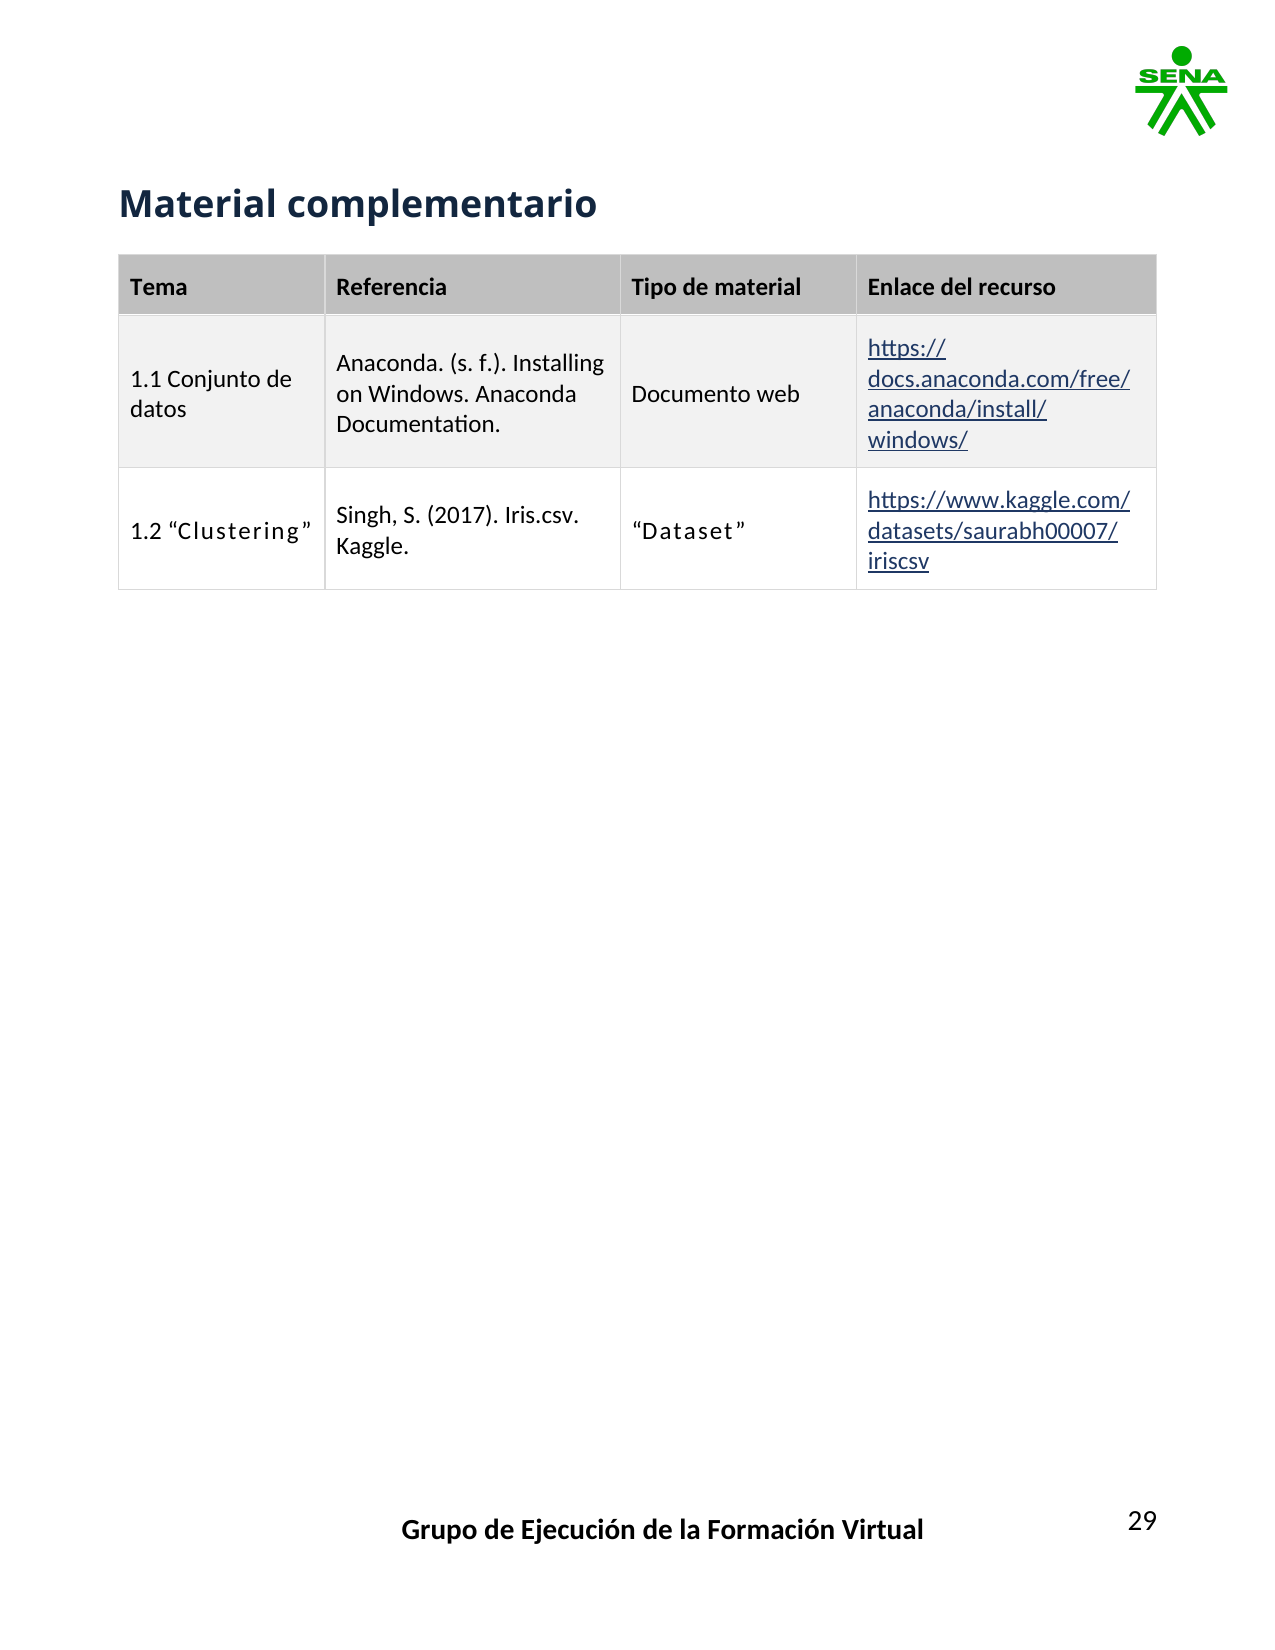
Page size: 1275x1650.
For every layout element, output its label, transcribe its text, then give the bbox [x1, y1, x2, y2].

table_cell Documento web [621, 316, 856, 467]
table_cell 1.1 Conjunto de datos [119, 316, 324, 467]
table_header Enlace del recurso [857, 255, 1156, 314]
text Material complementario [118, 177, 1157, 228]
table_cell “Dataset” [621, 468, 856, 588]
table_cell https://www.kaggle.com/datasets/saurabh00007/iriscsv [857, 468, 1156, 588]
table_cell Anaconda. (s. f.). Installing on Windows. Anaconda Documentation. [326, 316, 620, 467]
picture [1135, 46, 1228, 136]
table_cell Singh, S. (2017). Iris.csv. Kaggle. [326, 468, 620, 588]
table_cell 1.2 “Clustering” [119, 468, 324, 588]
table_header Referencia [326, 255, 620, 314]
table_header Tema [119, 255, 324, 314]
table_cell https://docs.anaconda.com/free/anaconda/install/windows/ [857, 316, 1156, 467]
table_header Tipo de material [621, 255, 856, 314]
